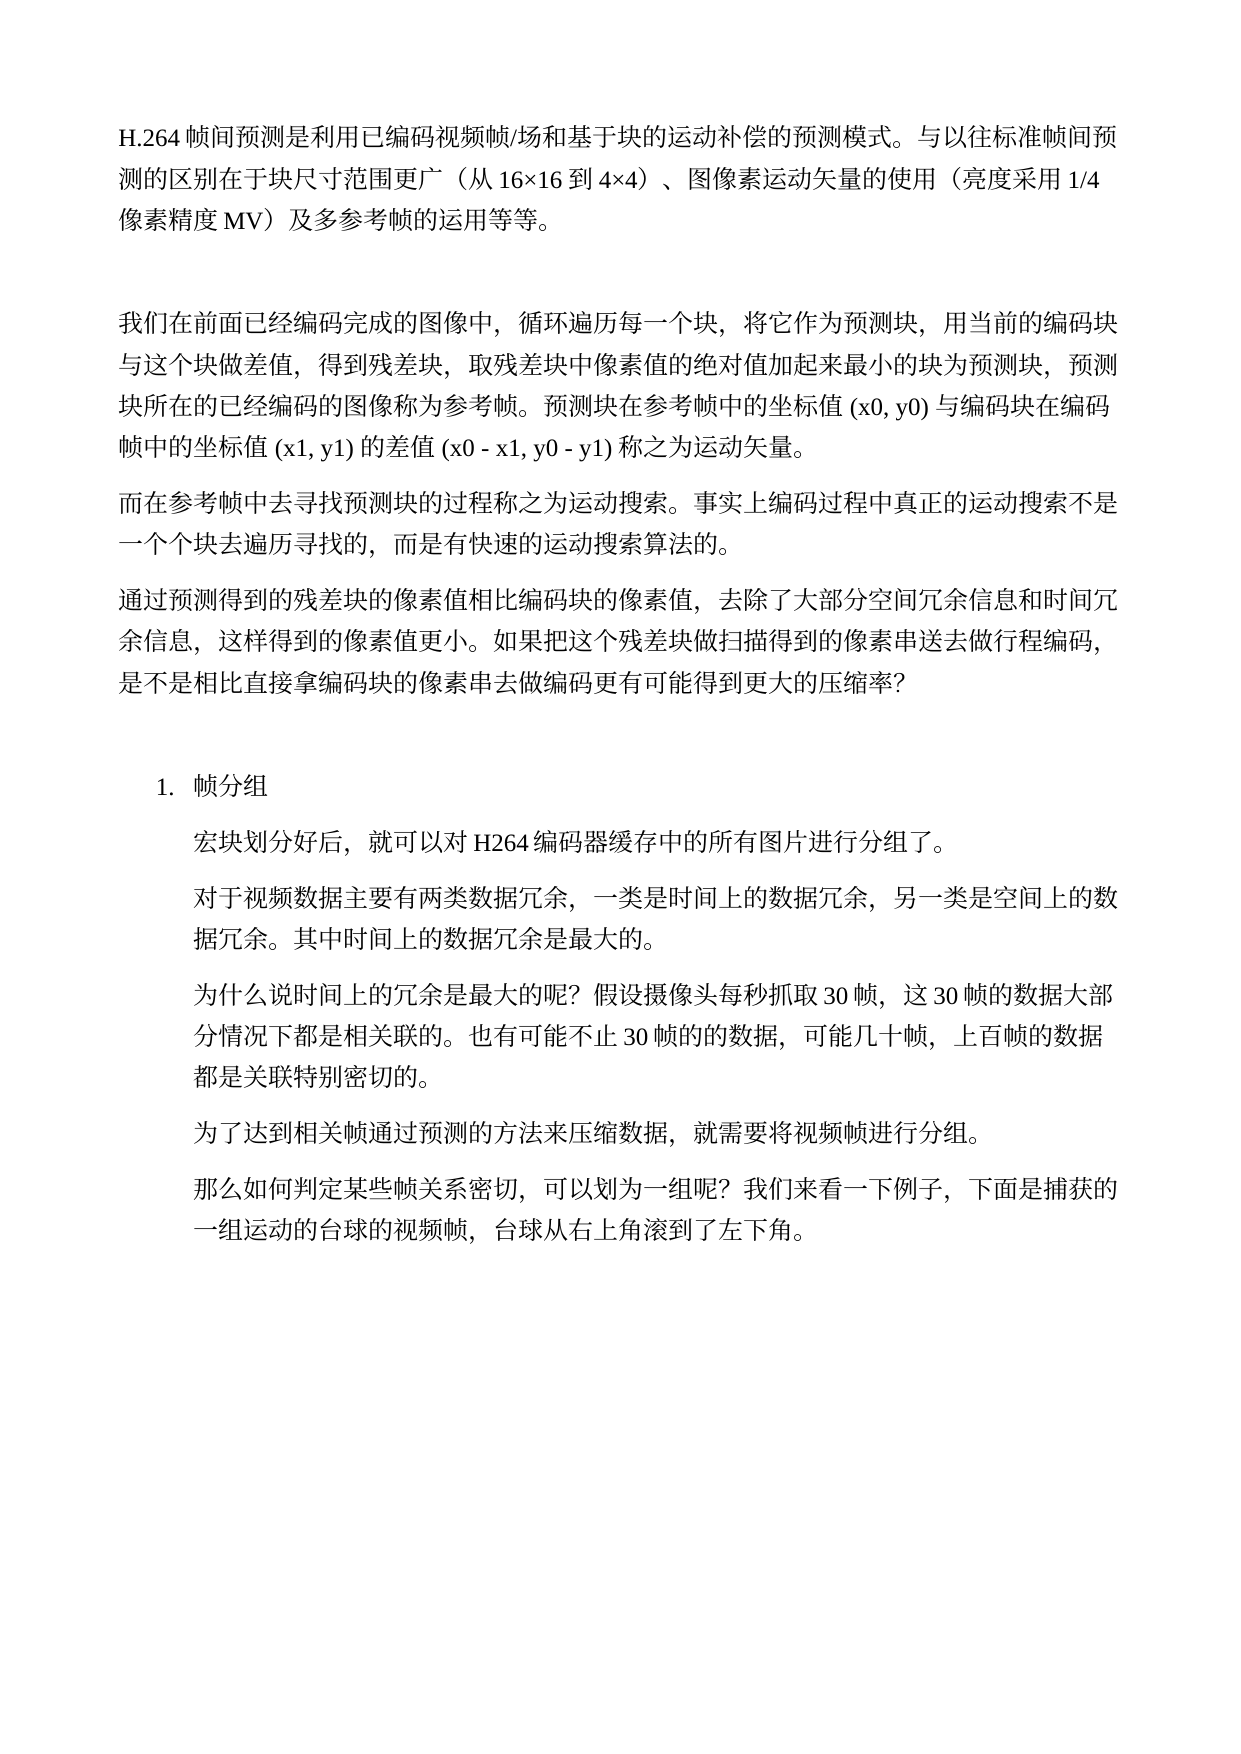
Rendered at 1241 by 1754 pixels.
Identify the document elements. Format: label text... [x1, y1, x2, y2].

text 通过预测得到的残差块的像素值相比编码块的像素值，去除了大部分空间冗余信息和时间冗余信息，这样得到的像素值更小。如果把这个残差块做扫描得到的像素串送去做行程编码，是不是相比直接拿编码块的像素串去做编码更有可能得到更大的压缩率？ [118, 581, 1122, 699]
list 为了达到相关帧通过预测的方法来压缩数据，就需要将视频帧进行分组。 [193, 1114, 1122, 1150]
list 为什么说时间上的冗余是最大的呢？假设摄像头每秒抓取30帧，这30帧的数据大部分情况下都是相关联的。也有可能不止30帧的的数据，可能几十帧，上百帧的数据都是关联特别密切的。 [193, 975, 1122, 1094]
list 帧分组 [156, 767, 1122, 803]
list 宏块划分好后，就可以对H264编码器缓存中的所有图片进行分组了。 [193, 822, 1122, 858]
list 对于视频数据主要有两类数据冗余，一类是时间上的数据冗余，另一类是空间上的数据冗余。其中时间上的数据冗余是最大的。 [193, 878, 1122, 956]
text H.264帧间预测是利用已编码视频帧/场和基于块的运动补偿的预测模式。与以往标准帧间预测的区别在于块尺寸范围更广（从16×16 到4×4）、图像素运动矢量的使用（亮度采用1/4 像素精度MV）及多参考帧的运用等等。 [118, 118, 1122, 237]
list 那么如何判定某些帧关系密切，可以划为一组呢？我们来看一下例子，下面是捕获的一组运动的台球的视频帧，台球从右上角滚到了左下角。 [193, 1169, 1122, 1247]
text 我们在前面已经编码完成的图像中，循环遍历每一个块，将它作为预测块，用当前的编码块与这个块做差值，得到残差块，取残差块中像素值的绝对值加起来最小的块为预测块，预测块所在的已经编码的图像称为参考帧。预测块在参考帧中的坐标值 (x0, y0) 与编码块在编码帧中的坐标值 (x1, y1) 的差值 (x0 - x1, y0 - y1) 称之为运动矢量。 [118, 304, 1122, 464]
text 而在参考帧中去寻找预测块的过程称之为运动搜索。事实上编码过程中真正的运动搜索不是一个个块去遍历寻找的，而是有快速的运动搜索算法的。 [118, 484, 1122, 561]
